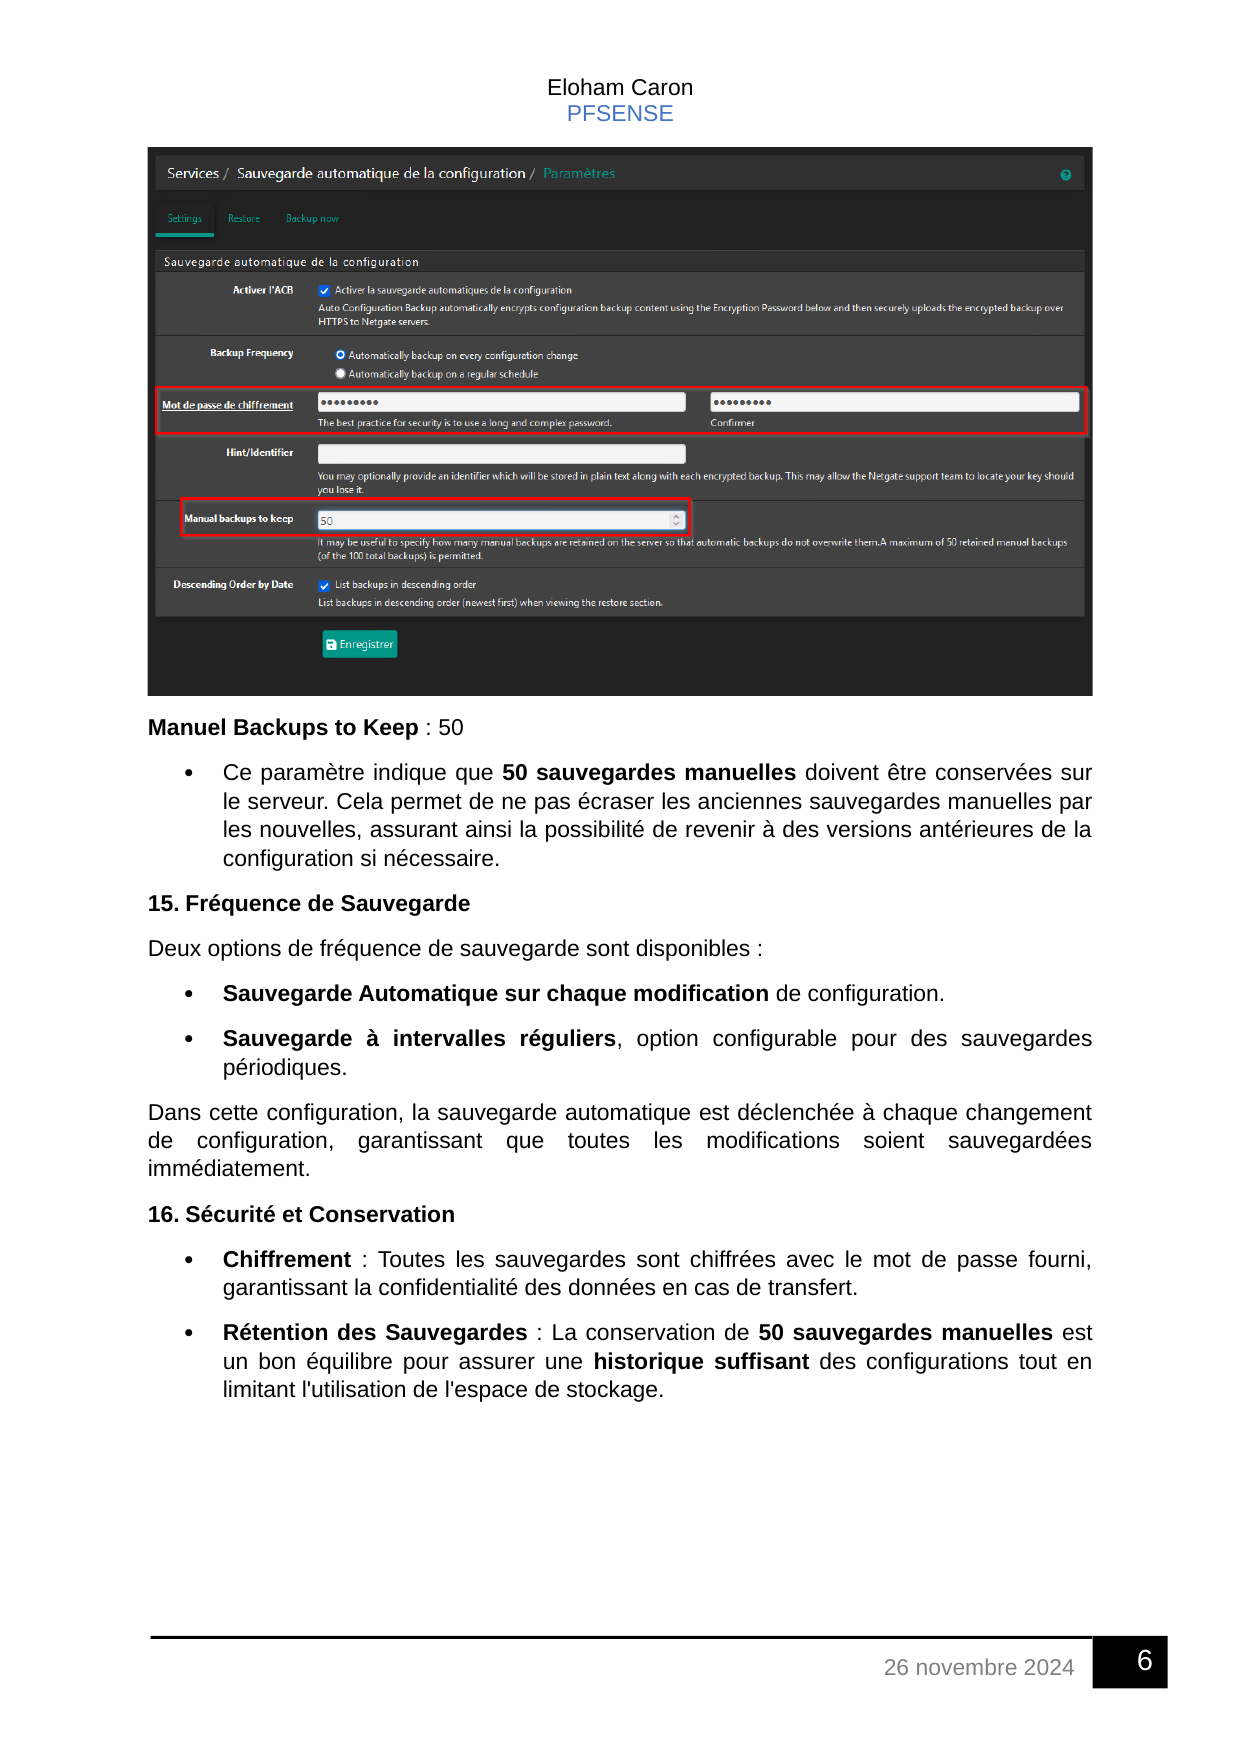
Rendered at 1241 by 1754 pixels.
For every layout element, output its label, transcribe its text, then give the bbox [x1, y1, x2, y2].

list Rétention des Sauvegardes : La conservation de 50 sauvegardes manuelles est un bon équilibre pour assurer une historique suffisant des configurations tout en limitant l'utilisation de l'espace de stockage. [185, 1319, 1093, 1402]
text Dans cette configuration, la sauvegarde automatique est déclenchée à chaque changement de configuration, garantissant que toutes les modifications soient sauvegardées immédiatement. [148, 1098, 1093, 1182]
list Chiffrement : Toutes les sauvegardes sont chiffrées avec le mot de passe fourni, garantissant la confidentialité des données en cas de transfert. [185, 1246, 1093, 1300]
text Manuel Backups to Keep : 50 [148, 714, 1093, 741]
picture [147, 147, 1093, 696]
list Sécurité et Conservation [148, 1201, 1093, 1227]
list Ce paramètre indique que 50 sauvegardes manuelles doivent être conservées sur le serveur. Cela permet de ne pas écraser les anciennes sauvegardes manuelles par les nouvelles, assurant ainsi la possibilité de revenir à des versions antérieures de la configuration si nécessaire. [185, 759, 1093, 871]
list Sauvegarde Automatique sur chaque modification de configuration. [185, 980, 1093, 1006]
text Deux options de fréquence de sauvegarde sont disponibles : [148, 935, 1093, 961]
list Fréquence de Sauvegarde [148, 890, 1093, 916]
list Sauvegarde à intervalles réguliers, option configurable pour des sauvegardes périodiques. [185, 1025, 1093, 1080]
